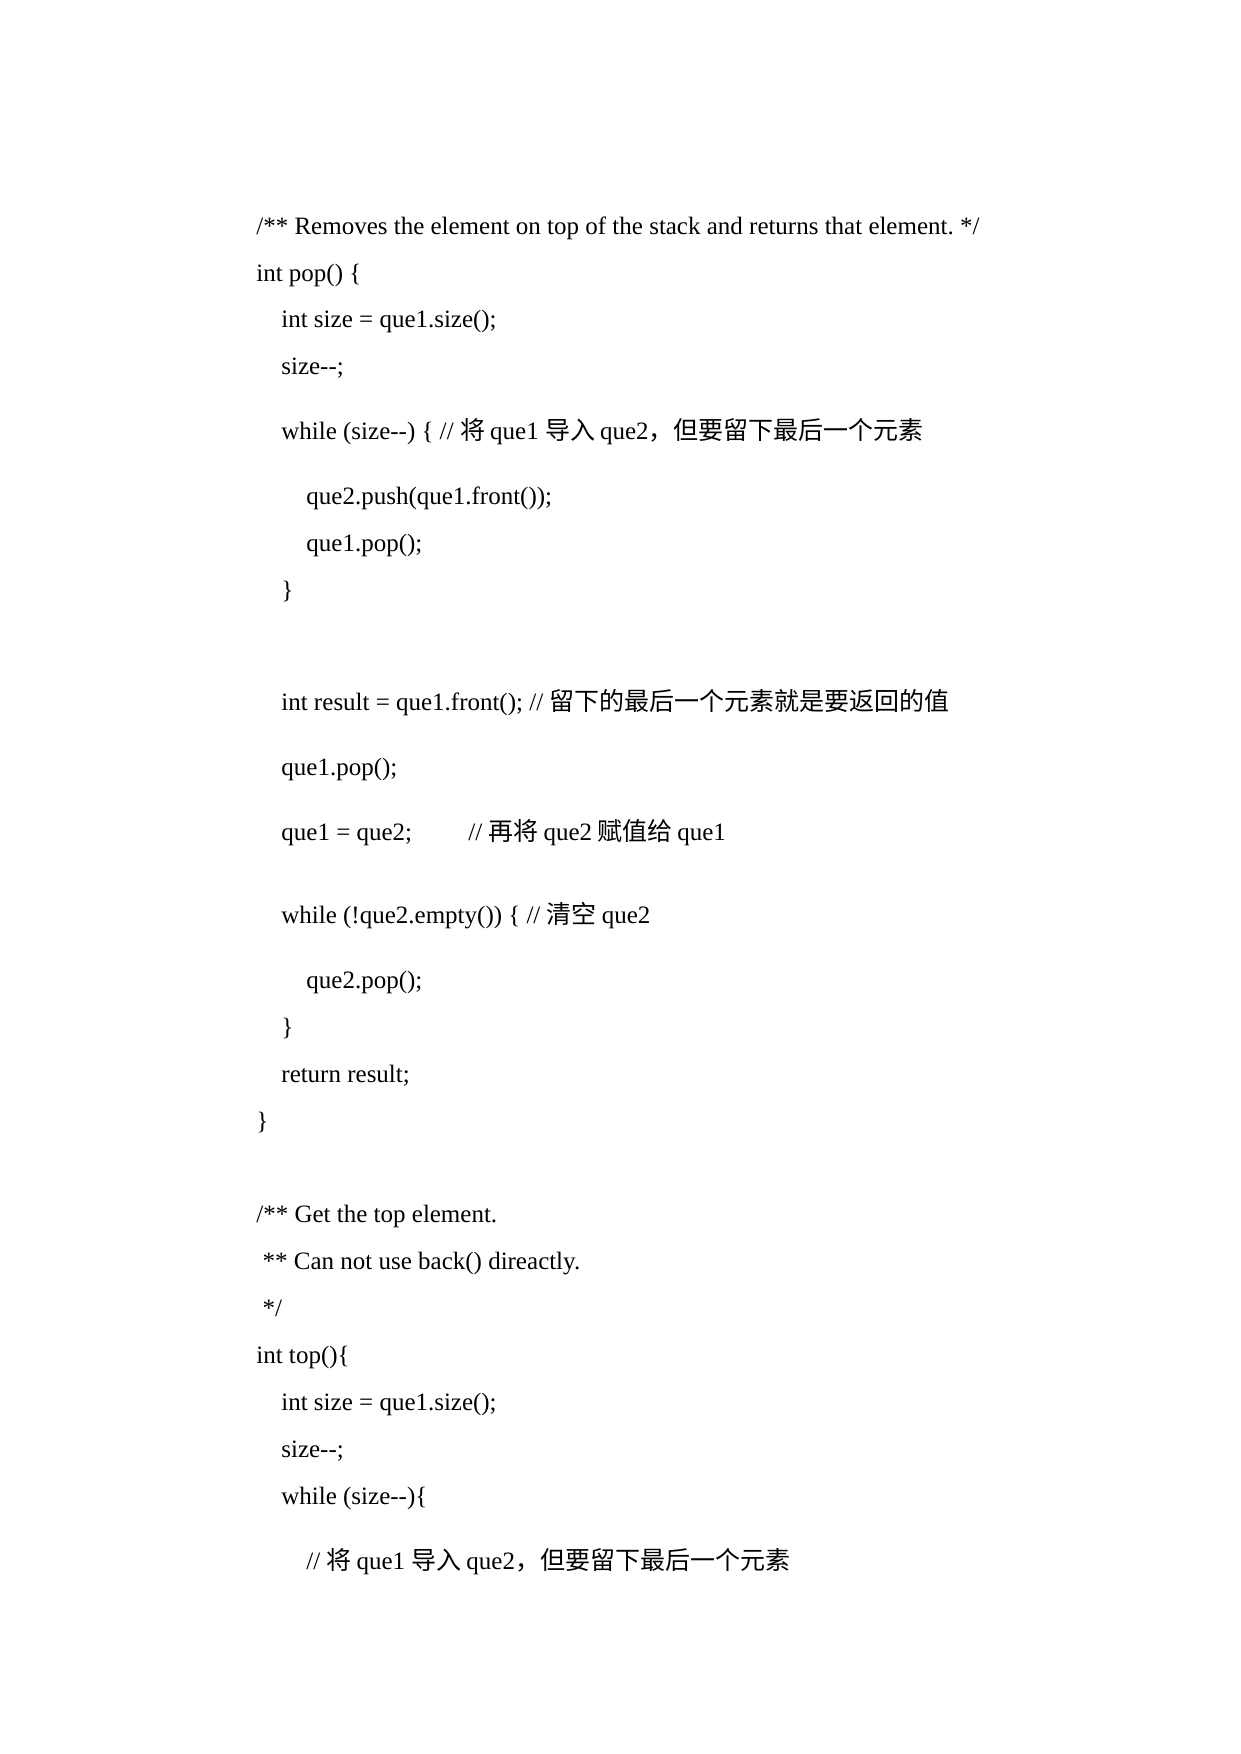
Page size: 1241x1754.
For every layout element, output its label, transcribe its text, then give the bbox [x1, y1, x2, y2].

text size--; [187, 1432, 1053, 1464]
text } [187, 1104, 1053, 1136]
text } [187, 573, 1053, 606]
text int pop() { [187, 256, 1053, 288]
text int result = que1.front(); // 留下的最后一个元素就是要返回的值 [187, 667, 1053, 732]
text while (size--) { // 将que1 导入que2，但要留下最后一个元素 [187, 396, 1053, 461]
text while (size--){ [187, 1479, 1053, 1511]
text while (!que2.empty()) { // 清空que2 [187, 880, 1053, 945]
text que2.push(que1.front()); [187, 479, 1053, 512]
text que1.pop(); [187, 526, 1053, 559]
text /** Get the top element. [187, 1198, 1053, 1230]
text que2.pop(); [187, 963, 1053, 996]
text // 将que1 导入que2，但要留下最后一个元素 [187, 1526, 1053, 1591]
text int top(){ [187, 1338, 1053, 1371]
text /** Removes the element on top of the stack and returns that element. */ [187, 209, 1053, 241]
text */ [187, 1291, 1053, 1324]
text int size = que1.size(); [187, 303, 1053, 335]
text return result; [187, 1057, 1053, 1089]
text que1 = que2; // 再将que2赋值给que1 [187, 797, 1053, 862]
text size--; [187, 349, 1053, 382]
text que1.pop(); [187, 750, 1053, 783]
text ** Can not use back() direactly. [187, 1244, 1053, 1277]
text } [187, 1010, 1053, 1043]
text int size = que1.size(); [187, 1385, 1053, 1418]
